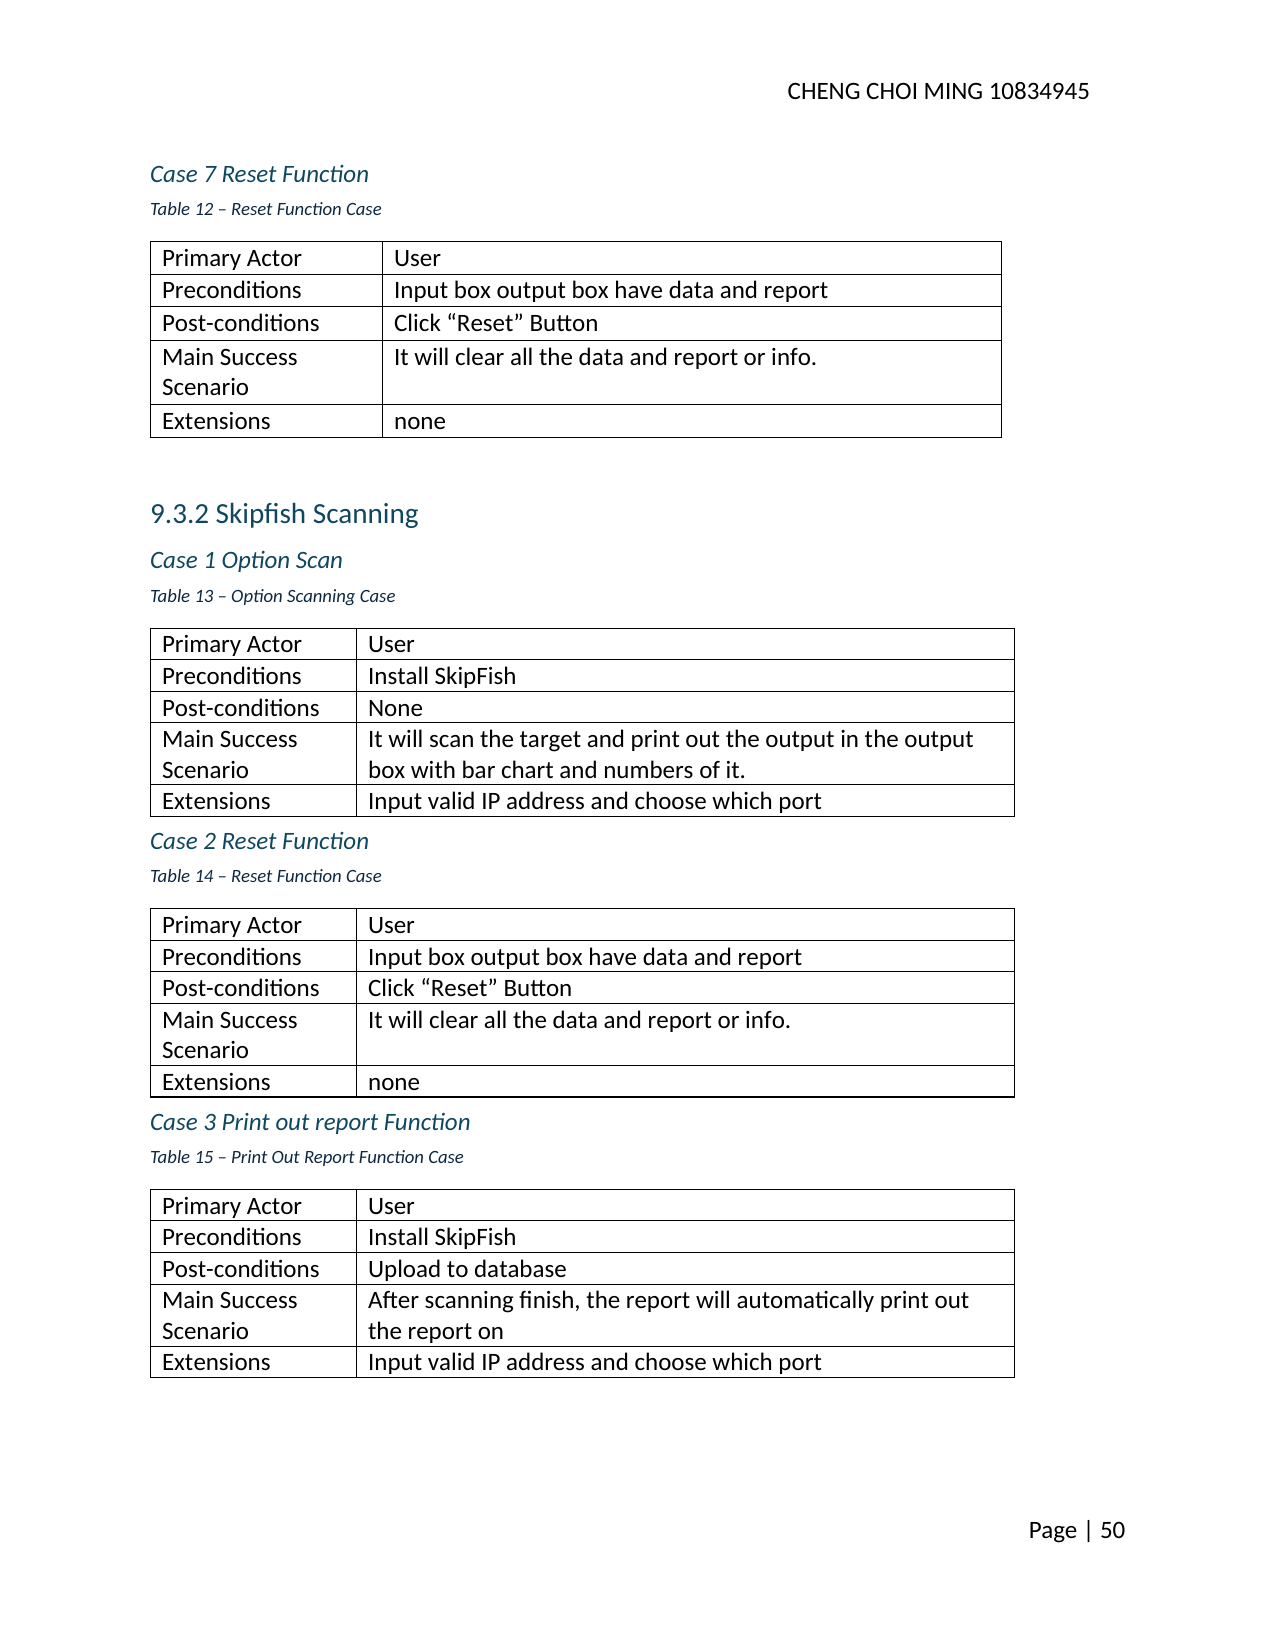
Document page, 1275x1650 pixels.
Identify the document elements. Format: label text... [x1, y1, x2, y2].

subtitle Case 1 Option Scan [150, 544, 1125, 575]
table_cell Post-conditions [151, 692, 356, 722]
table_cell None [357, 692, 1014, 722]
table_cell Preconditions [151, 1221, 356, 1252]
table_cell Input box output box have data and report [357, 941, 1014, 971]
table_cell It will scan the target and print out the output in the output box with bar chart and numbers of it. [357, 723, 1014, 784]
table_cell Main Success Scenario [151, 723, 356, 784]
table_cell Post-conditions [151, 1253, 356, 1283]
table_cell Install SkipFish [357, 660, 1014, 691]
table_cell Preconditions [151, 660, 356, 691]
table_cell none [383, 405, 1001, 437]
table_cell After scanning finish, the report will automatically print out the report on [357, 1285, 1014, 1346]
table_cell Input box output box have data and report [383, 275, 1001, 306]
table_header User [383, 242, 1001, 273]
text Table 13 – Option Scanning Case [150, 584, 1125, 607]
table_cell Input valid IP address and choose which port [357, 1347, 1014, 1377]
text Table 14 – Reset Function Case [150, 864, 1125, 887]
table_header User [357, 629, 1014, 659]
table_header Primary Actor [151, 242, 382, 273]
text Table 15 – Print Out Report Function Case [150, 1145, 1125, 1168]
table_header Primary Actor [151, 629, 356, 659]
table_cell Post-conditions [151, 972, 356, 1003]
subtitle Case 3 Print out report Function [150, 1106, 1125, 1136]
subtitle Case 7 Reset Function [150, 158, 1125, 189]
table_cell Extensions [151, 1066, 356, 1096]
table_header User [357, 909, 1014, 940]
table_cell Click “Reset” Button [357, 972, 1014, 1003]
table_cell Extensions [151, 1347, 356, 1377]
table_cell Extensions [151, 405, 382, 437]
subtitle Case 2 Reset Function [150, 825, 1125, 856]
table_cell Main Success Scenario [151, 1285, 356, 1346]
table_header Primary Actor [151, 1190, 356, 1220]
table_cell none [357, 1066, 1014, 1096]
table_cell Install SkipFish [357, 1221, 1014, 1252]
table_cell Post-conditions [151, 307, 382, 340]
table_cell Extensions [151, 785, 356, 816]
table_cell Preconditions [151, 275, 382, 306]
text Table 12 – Reset Function Case [150, 197, 1125, 220]
subtitle 9.3.2 Skipfish Scanning [150, 495, 1125, 531]
table_cell Upload to database [357, 1253, 1014, 1283]
table_cell It will clear all the data and report or info. [357, 1004, 1014, 1065]
table_cell It will clear all the data and report or info. [383, 341, 1001, 404]
table_header User [357, 1190, 1014, 1220]
table_cell Input valid IP address and choose which port [357, 785, 1014, 816]
table_header Primary Actor [151, 909, 356, 940]
table_cell Main Success Scenario [151, 1004, 356, 1065]
table_cell Click “Reset” Button [383, 307, 1001, 340]
table_cell Main Success Scenario [151, 341, 382, 404]
table_cell Preconditions [151, 941, 356, 971]
